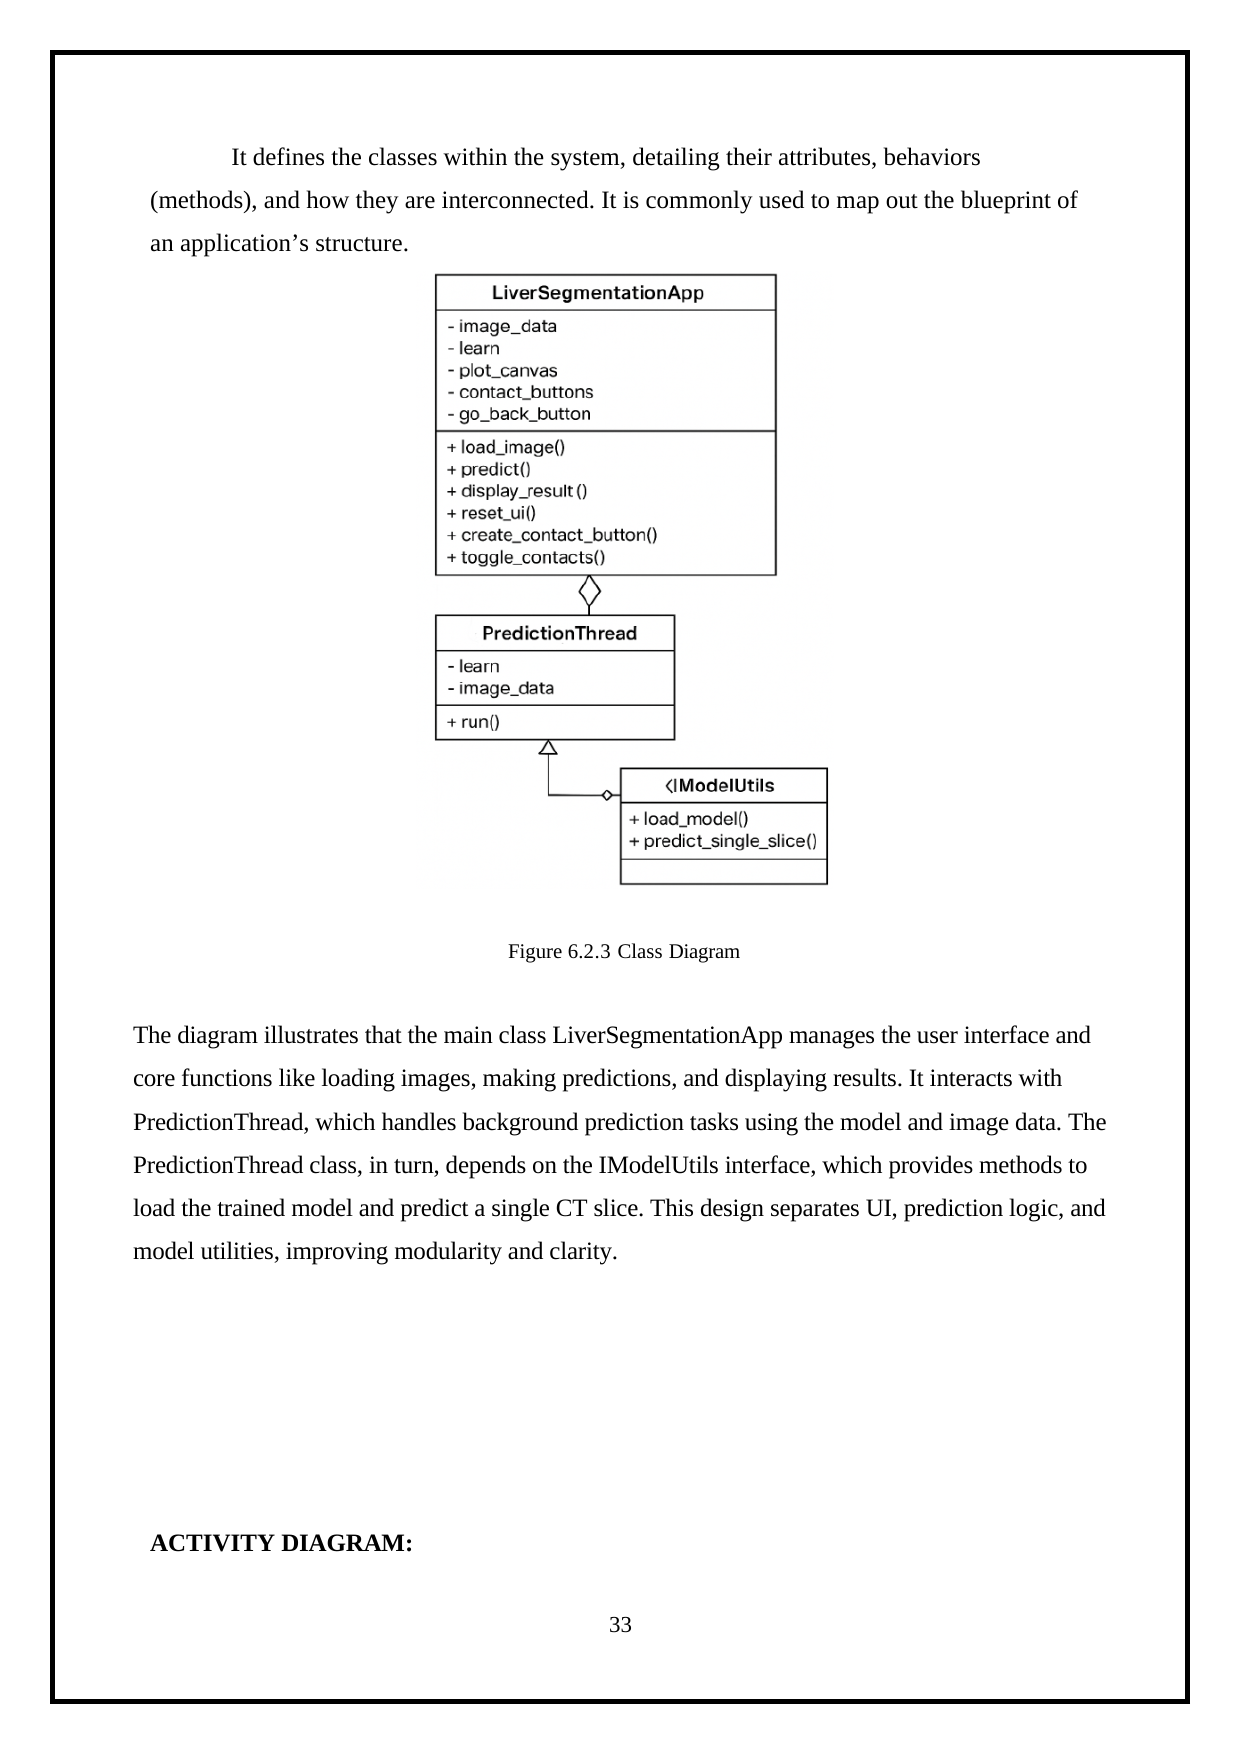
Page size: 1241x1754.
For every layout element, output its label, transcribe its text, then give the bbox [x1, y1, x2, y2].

text It defines the classes within the system, detailing their attributes, behaviors (methods), and how they are interconnected. It is commonly used to map out the blueprint of an application’s structure. [150, 142, 1091, 257]
picture [415, 271, 835, 889]
subtitle ACTIVITY DIAGRAM: [150, 1528, 1108, 1557]
text The diagram illustrates that the main class LiverSegmentationApp manages the user interface and core functions like loading images, making predictions, and displaying results. It interacts with PredictionThread, which handles background prediction tasks using the model and image data. The PredictionThread class, in turn, depends on the IModelUtils interface, which provides methods to load the trained model and predict a single CT slice. This design separates UI, prediction logic, and model utilities, improving modularity and clarity. [133, 1020, 1107, 1265]
text Figure 6.2.3 Class Diagram [433, 939, 1107, 963]
